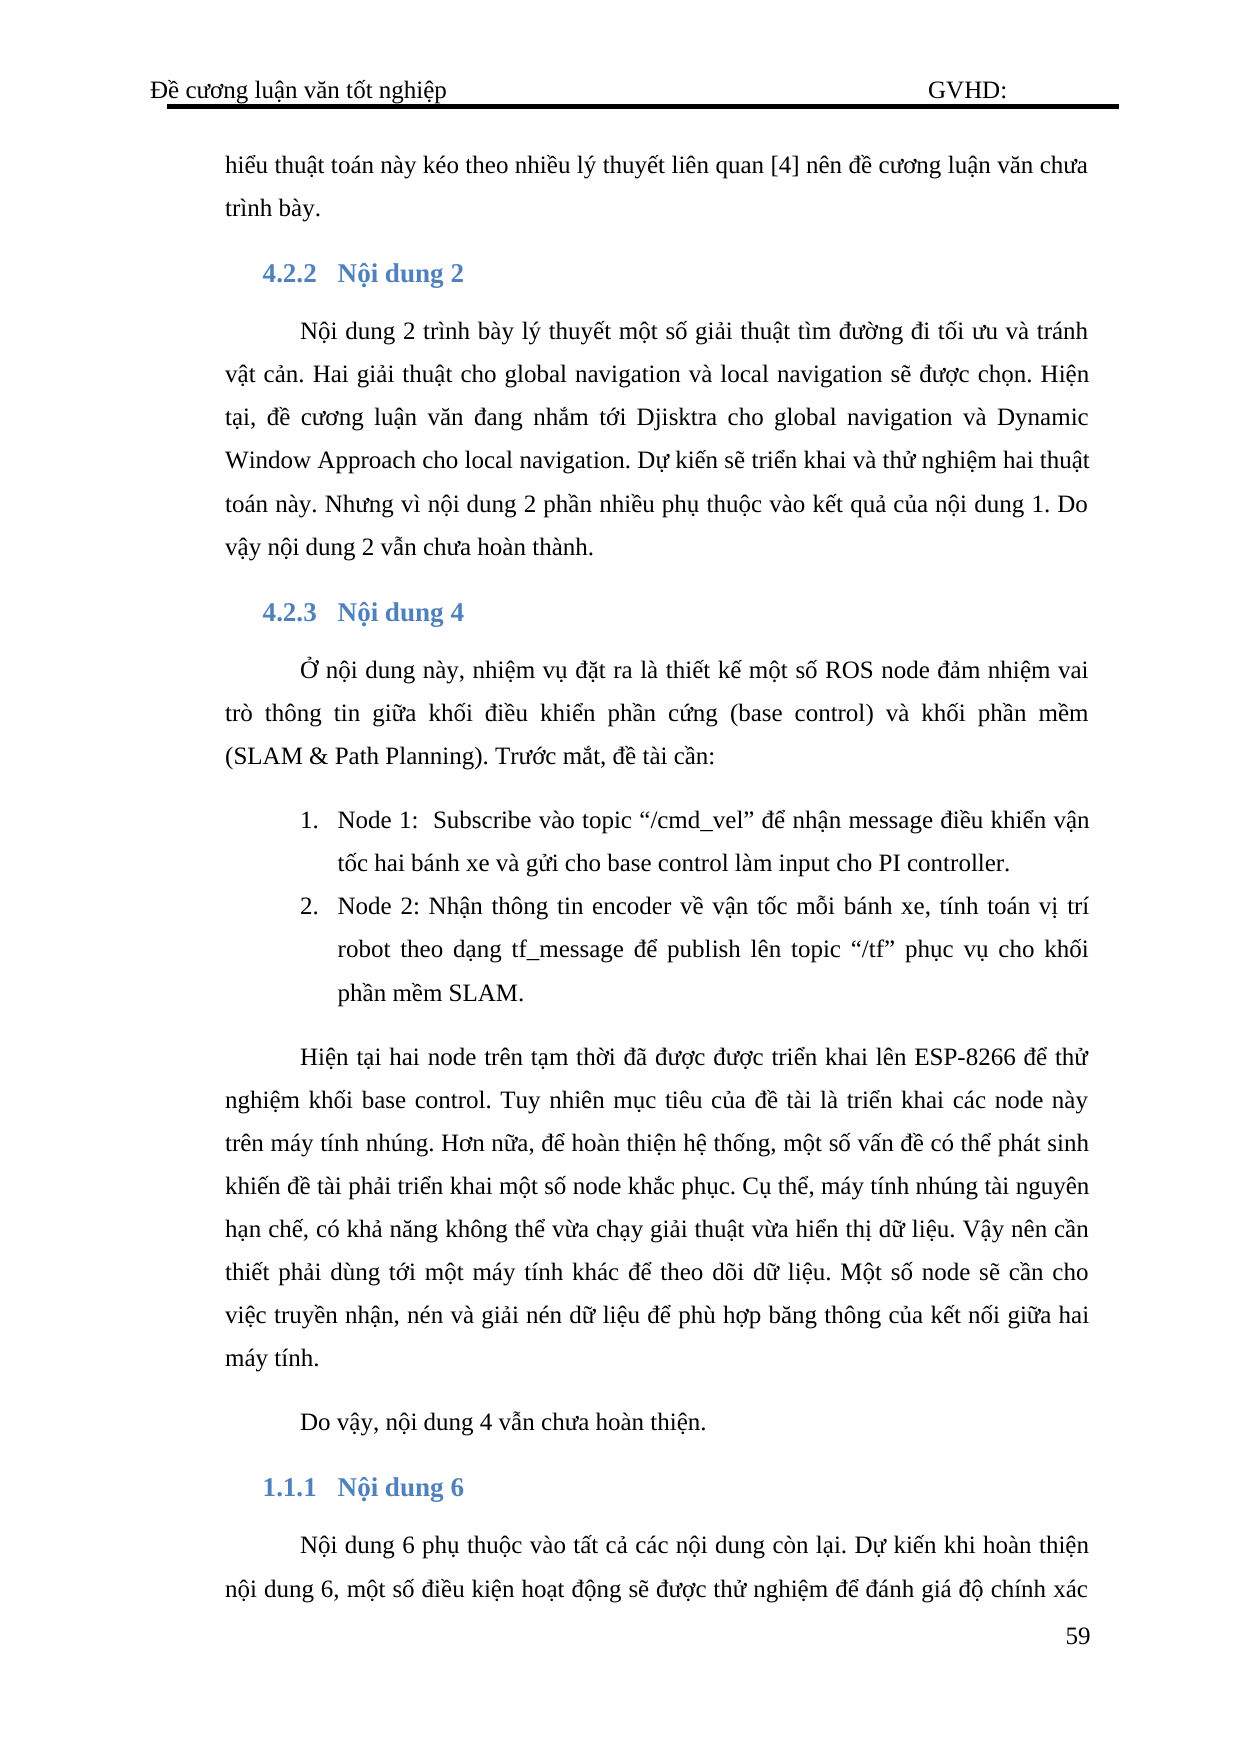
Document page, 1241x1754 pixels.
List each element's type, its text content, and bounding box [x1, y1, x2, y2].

list Node 2: Nhận thông tin encoder về vận tốc mỗi bánh xe, tính toán vị trí robot theo dạng tf_message để publish lên topic “/tf” phục vụ cho khối phần mềm SLAM. [300, 891, 1090, 1006]
subtitle Nội dung 4 [262, 596, 1090, 627]
text Do vậy, nội dung 4 vẫn chưa hoàn thiện. [225, 1407, 1090, 1436]
text Hiện tại hai node trên tạm thời đã được được triển khai lên ESP-8266 để thử nghiệm khối base control. Tuy nhiên mục tiêu của đề tài là triển khai các node này trên máy tính nhúng. Hơn nữa, để hoàn thiện hệ thống, một số vấn đề có thể phát sinh khiến đề tài phải triển khai một số node khắc phục. Cụ thể, máy tính nhúng tài nguyên hạn chế, có khả năng không thể vừa chạy giải thuật vừa hiển thị dữ liệu. Vậy nên cần thiết phải dùng tới một máy tính khác để theo dõi dữ liệu. Một số node sẽ cần cho việc truyền nhận, nén và giải nén dữ liệu để phù hợp băng thông của kết nối giữa hai máy tính. [225, 1042, 1090, 1372]
subtitle Nội dung 6 [262, 1471, 1090, 1503]
subtitle Nội dung 2 [262, 257, 1090, 288]
text Nội dung 2 trình bày lý thuyết một số giải thuật tìm đường đi tối ưu và tránh vật cản. Hai giải thuật cho global navigation và local navigation sẽ được chọn. Hiện tại, đề cương luận văn đang nhắm tới Djisktra cho global navigation và Dynamic Window Approach cho local navigation. Dự kiến sẽ triển khai và thử nghiệm hai thuật toán này. Nhưng vì nội dung 2 phần nhiều phụ thuộc vào kết quả của nội dung 1. Do vậy nội dung 2 vẫn chưa hoàn thành. [225, 316, 1090, 561]
text Ở nội dung này, nhiệm vụ đặt ra là thiết kế một số ROS node đảm nhiệm vai trò thông tin giữa khối điều khiển phần cứng (base control) và khối phần mềm (SLAM & Path Planning). Trước mắt, đề tài cần: [225, 655, 1090, 770]
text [225, 1531, 1090, 1602]
list Node 1: Subscribe vào topic “/cmd_vel” để nhận message điều khiển vận tốc hai bánh xe và gửi cho base control làm input cho PI controller. [300, 805, 1090, 877]
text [225, 150, 1090, 222]
